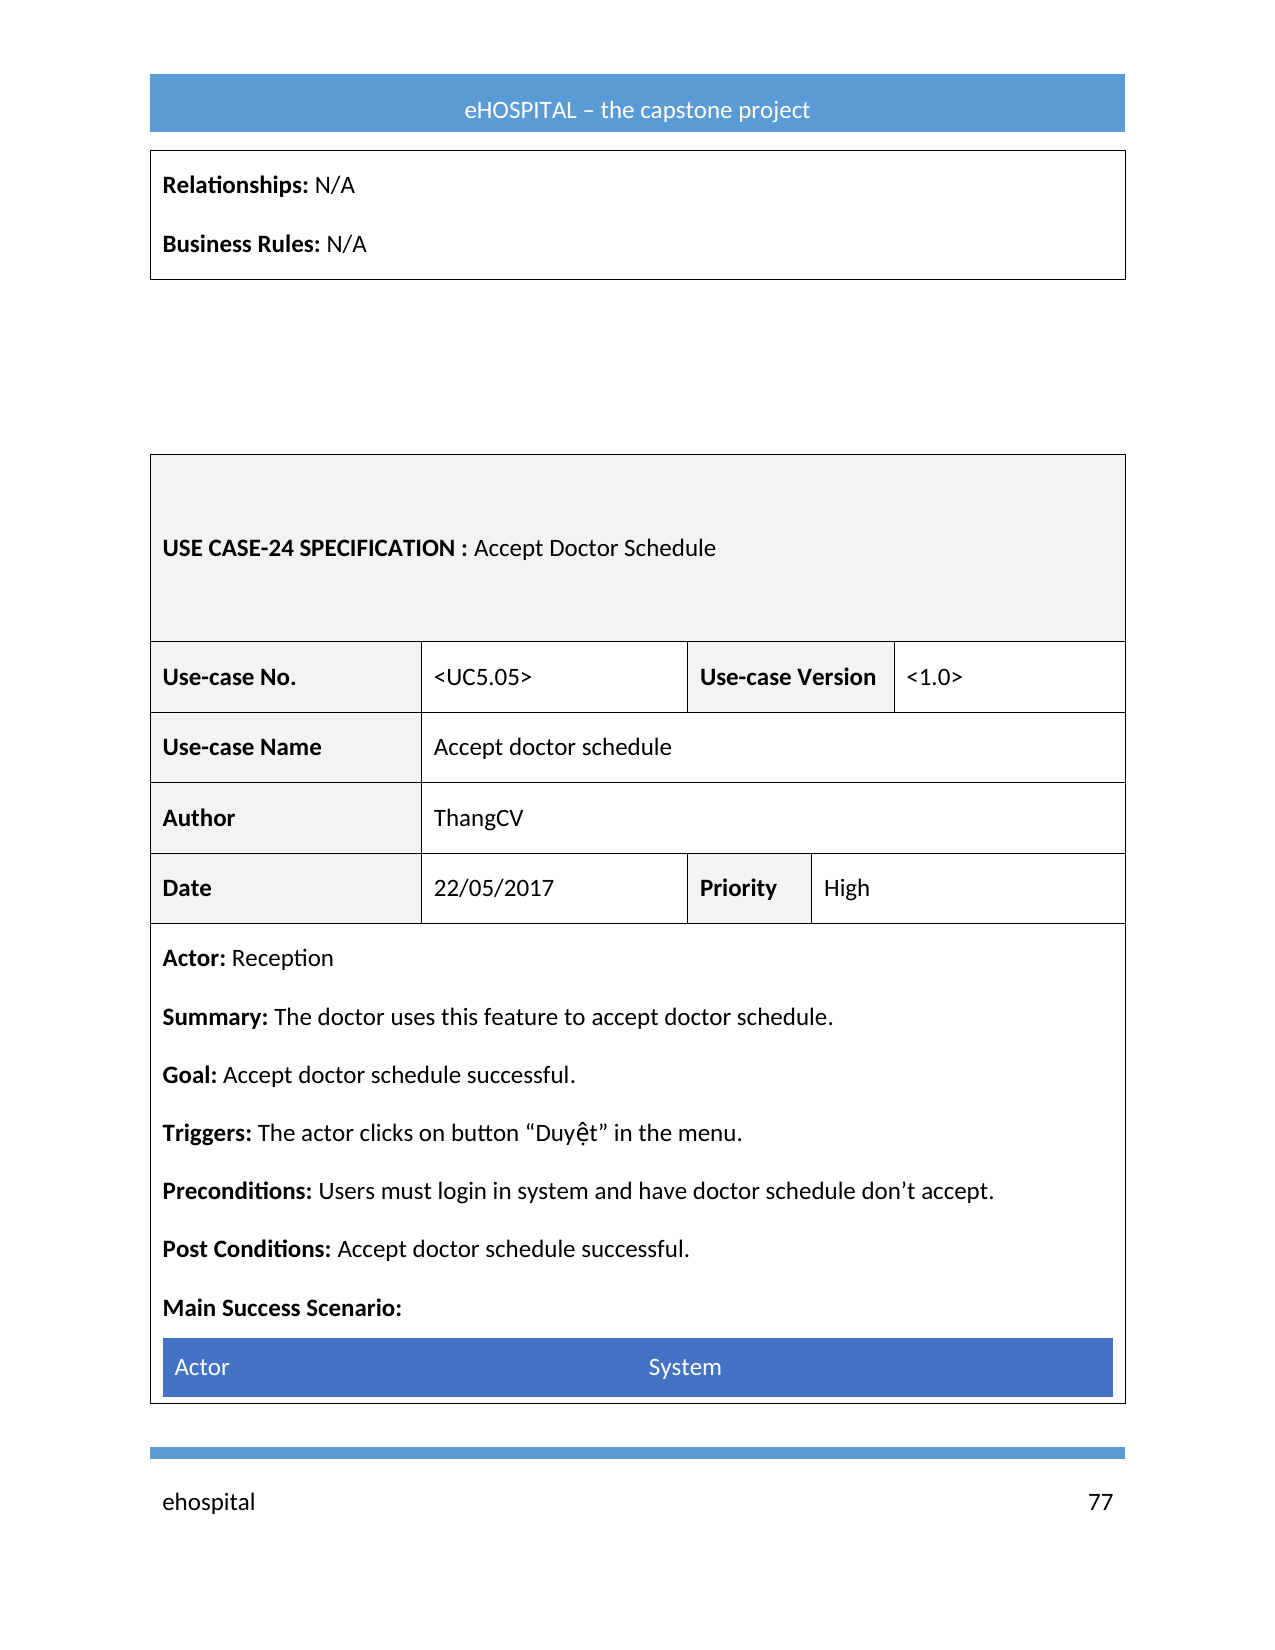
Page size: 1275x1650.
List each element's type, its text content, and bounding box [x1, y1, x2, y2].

table_cell Author [151, 783, 421, 852]
table_cell Use-case No. [151, 642, 421, 712]
table_cell ThangCV [422, 783, 1125, 852]
table_cell Use-case Name [151, 713, 421, 782]
table_cell Accept doctor schedule [422, 713, 1125, 782]
table_cell Date [151, 854, 421, 923]
table_header USE CASE-24 SPECIFICATION : Accept Doctor Schedule [151, 455, 1125, 641]
table_cell Use-case Version [688, 642, 894, 712]
table_cell 22/05/2017 [422, 854, 687, 923]
table_cell <UC5.05> [422, 642, 687, 712]
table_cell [151, 151, 1125, 279]
table_cell Priority [688, 854, 811, 923]
table_cell <1.0> [895, 642, 1125, 712]
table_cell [151, 924, 1125, 1403]
table_cell High [812, 854, 1125, 923]
